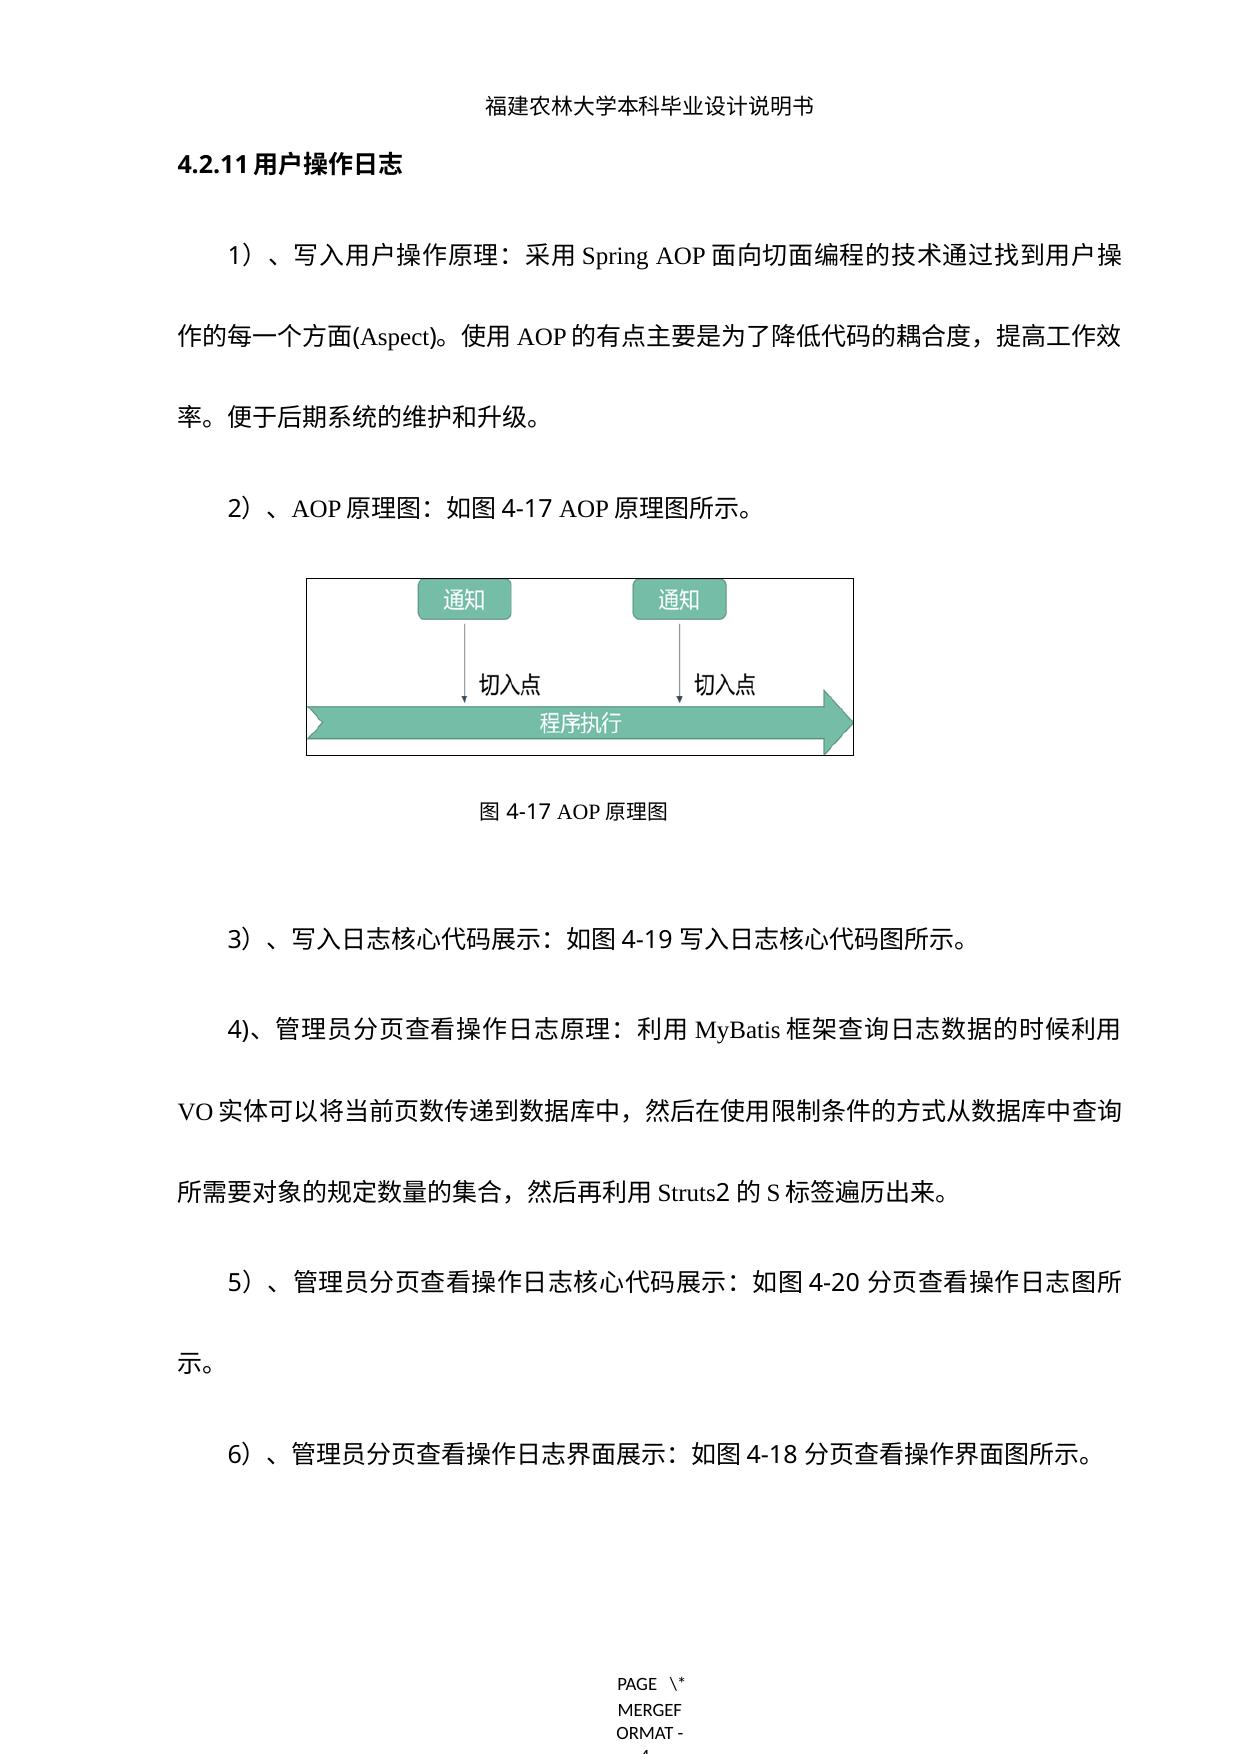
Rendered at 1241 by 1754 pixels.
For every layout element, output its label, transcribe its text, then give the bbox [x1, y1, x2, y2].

picture [307, 579, 853, 755]
text 6）、管理员分页查看操作日志界面展示：如图4-18 分页查看操作界面图所示。 [177, 1420, 1122, 1485]
text 4)、管理员分页查看操作日志原理：利用MyBatis框架查询日志数据的时候利用VO实体可以将当前页数传递到数据库中，然后在使用限制条件的方式从数据库中查询所需要对象的规定数量的集合，然后再利用Struts2 的S标签遍历出来。 [177, 996, 1122, 1223]
text 2）、AOP原理图：如图4-17 AOP原理图所示。 [177, 474, 1122, 539]
text 5）、管理员分页查看操作日志核心代码展示：如图4-20 分页查看操作日志图所示。 [177, 1248, 1122, 1394]
text 1）、写入用户操作原理：采用Spring AOP面向切面编程的技术通过找到用户操作的每一个方面(Aspect)。使用AOP的有点主要是为了降低代码的耦合度，提高工作效率。便于后期系统的维护和升级。 [177, 221, 1122, 448]
subtitle 4.2.11用户操作日志 [177, 131, 1122, 196]
text 3）、写入日志核心代码展示：如图4-19 写入日志核心代码图所示。 [177, 905, 1122, 970]
